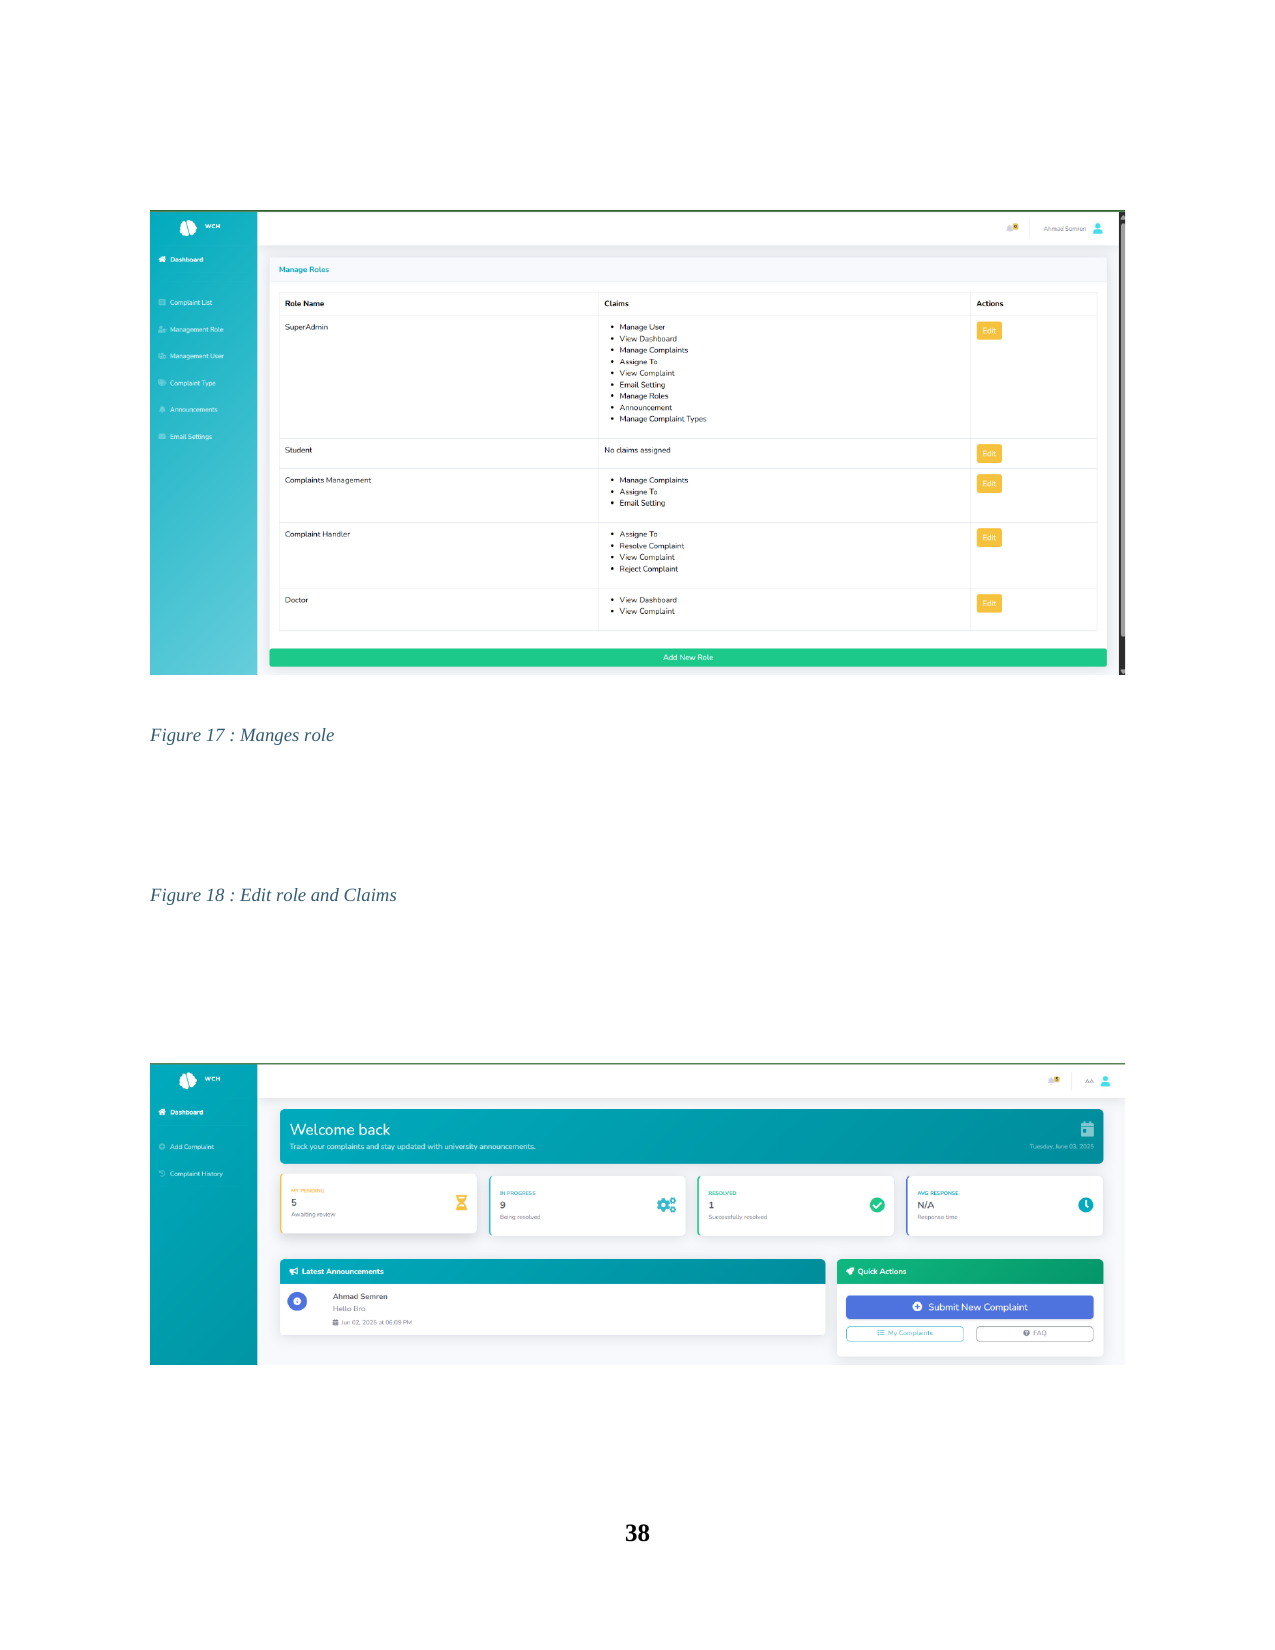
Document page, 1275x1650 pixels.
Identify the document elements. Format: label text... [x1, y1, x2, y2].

text Figure 17 : Manges role [150, 724, 1125, 746]
picture [150, 210, 1125, 675]
text Figure 18 : Edit role and Claims [150, 884, 1125, 905]
picture [150, 1063, 1125, 1365]
